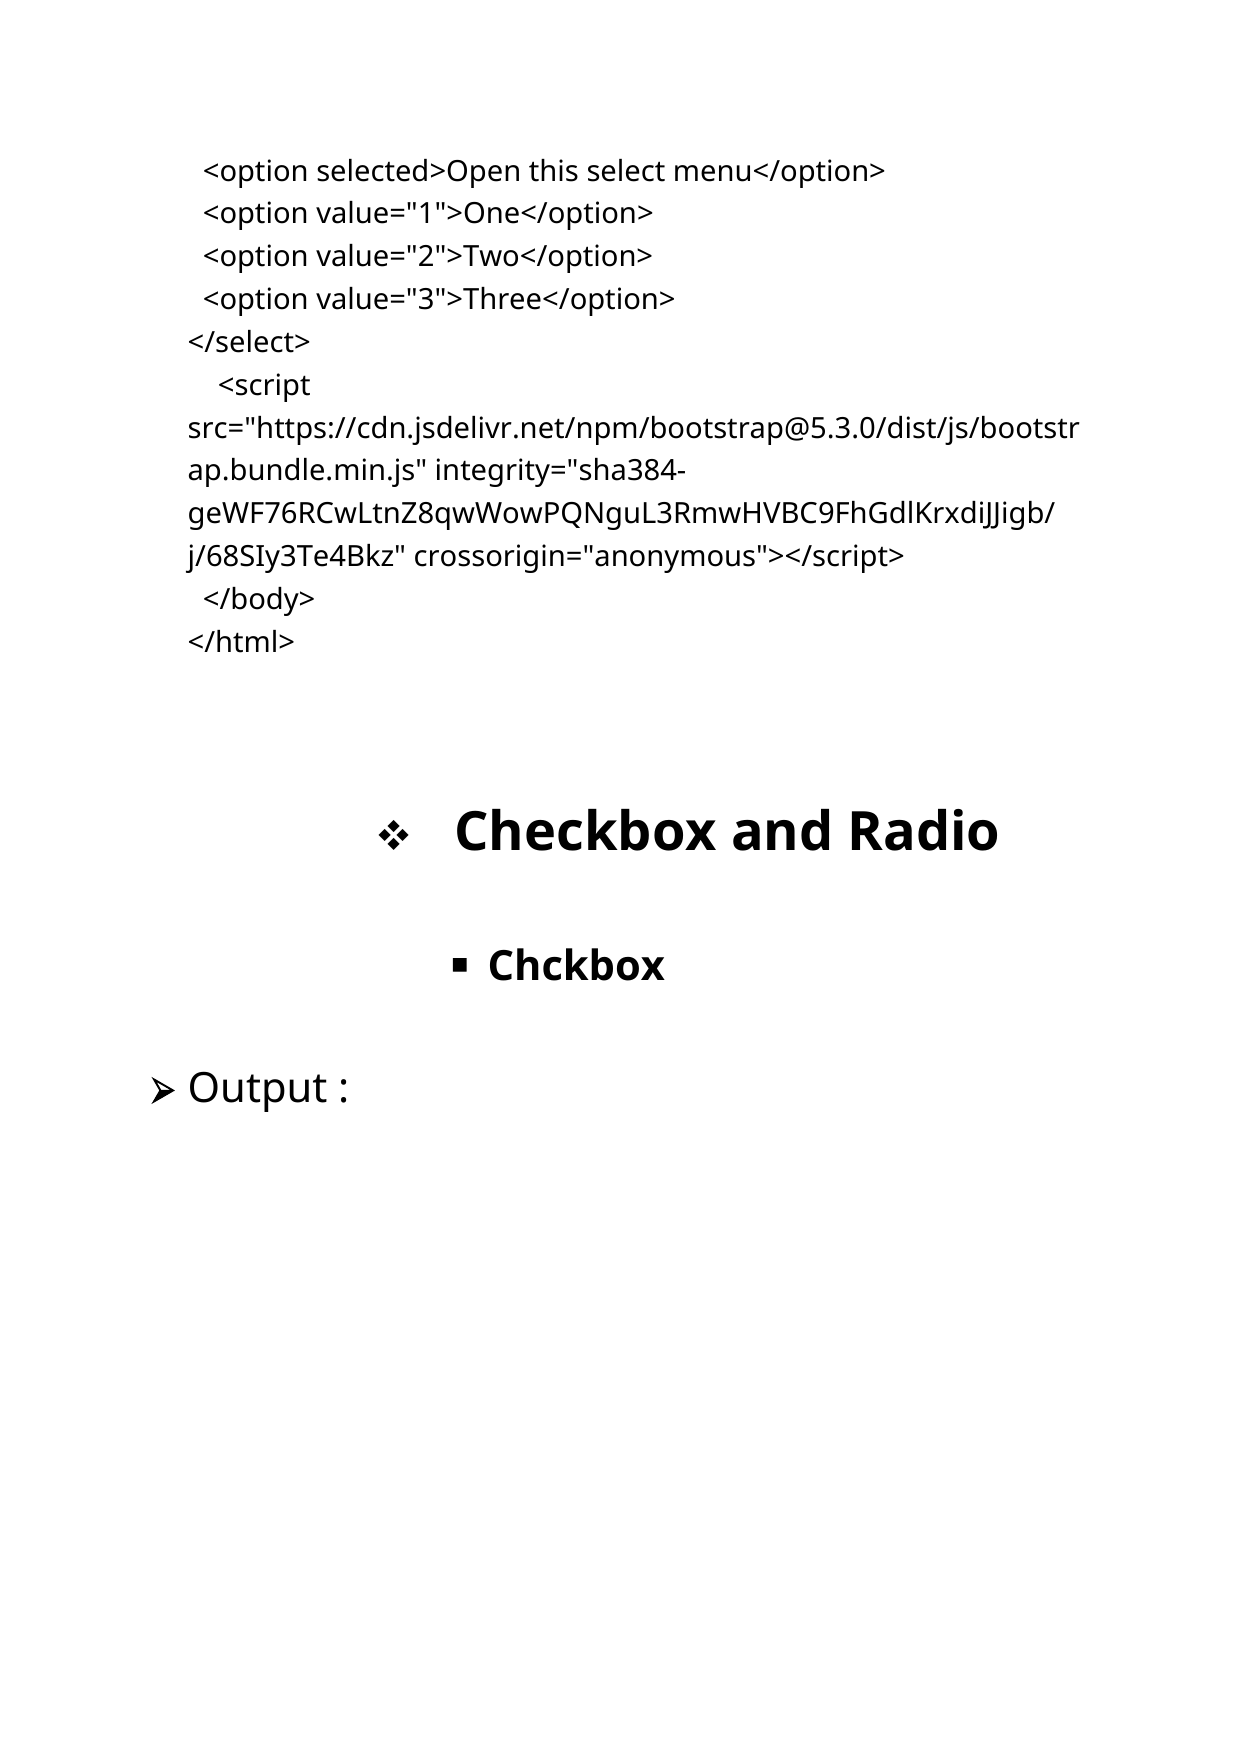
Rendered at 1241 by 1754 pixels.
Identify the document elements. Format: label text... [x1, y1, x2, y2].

list Chckbox [450, 935, 1090, 992]
list <option value="1">One</option> [187, 193, 1090, 232]
list Checkbox and Radio [375, 792, 1090, 866]
list </body> [187, 578, 1090, 618]
list <option value="2">Two</option> [187, 236, 1090, 275]
list </select> [187, 321, 1090, 361]
list <script src="https://cdn.jsdelivr.net/npm/bootstrap@5.3.0/dist/js/bootstrap.bundle.min.js" integrity="sha384-geWF76RCwLtnZ8qwWowPQNguL3RmwHVBC9FhGdlKrxdiJJigb/j/68SIy3Te4Bkz" crossorigin="anonymous"></script> [187, 364, 1090, 575]
list <option selected>Open this select menu</option> [187, 150, 1090, 190]
list <option value="3">Three</option> [187, 278, 1090, 318]
list </html> [187, 621, 1090, 661]
list Output : [150, 1058, 1090, 1114]
